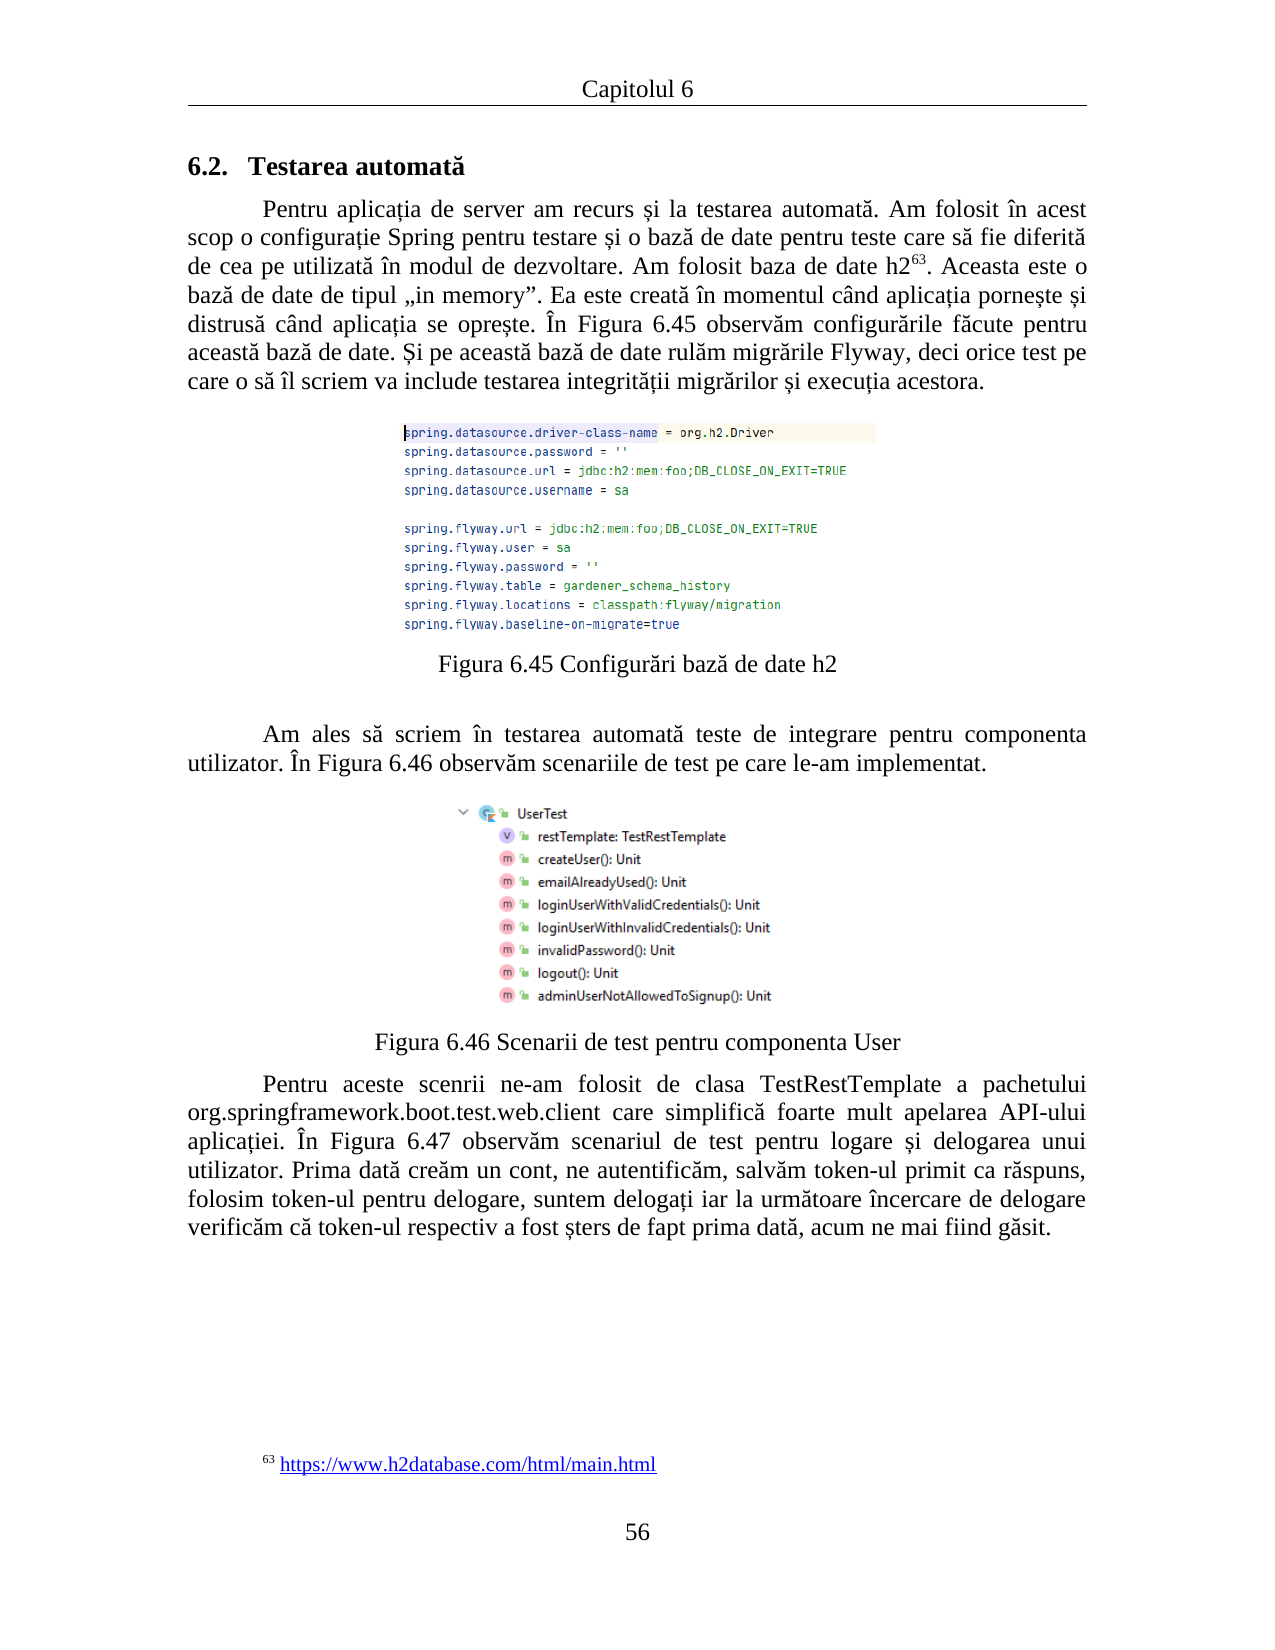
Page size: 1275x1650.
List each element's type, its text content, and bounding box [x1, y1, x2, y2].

picture [455, 805, 820, 1028]
subtitle Testarea automată [187, 150, 1087, 181]
picture [399, 423, 876, 650]
